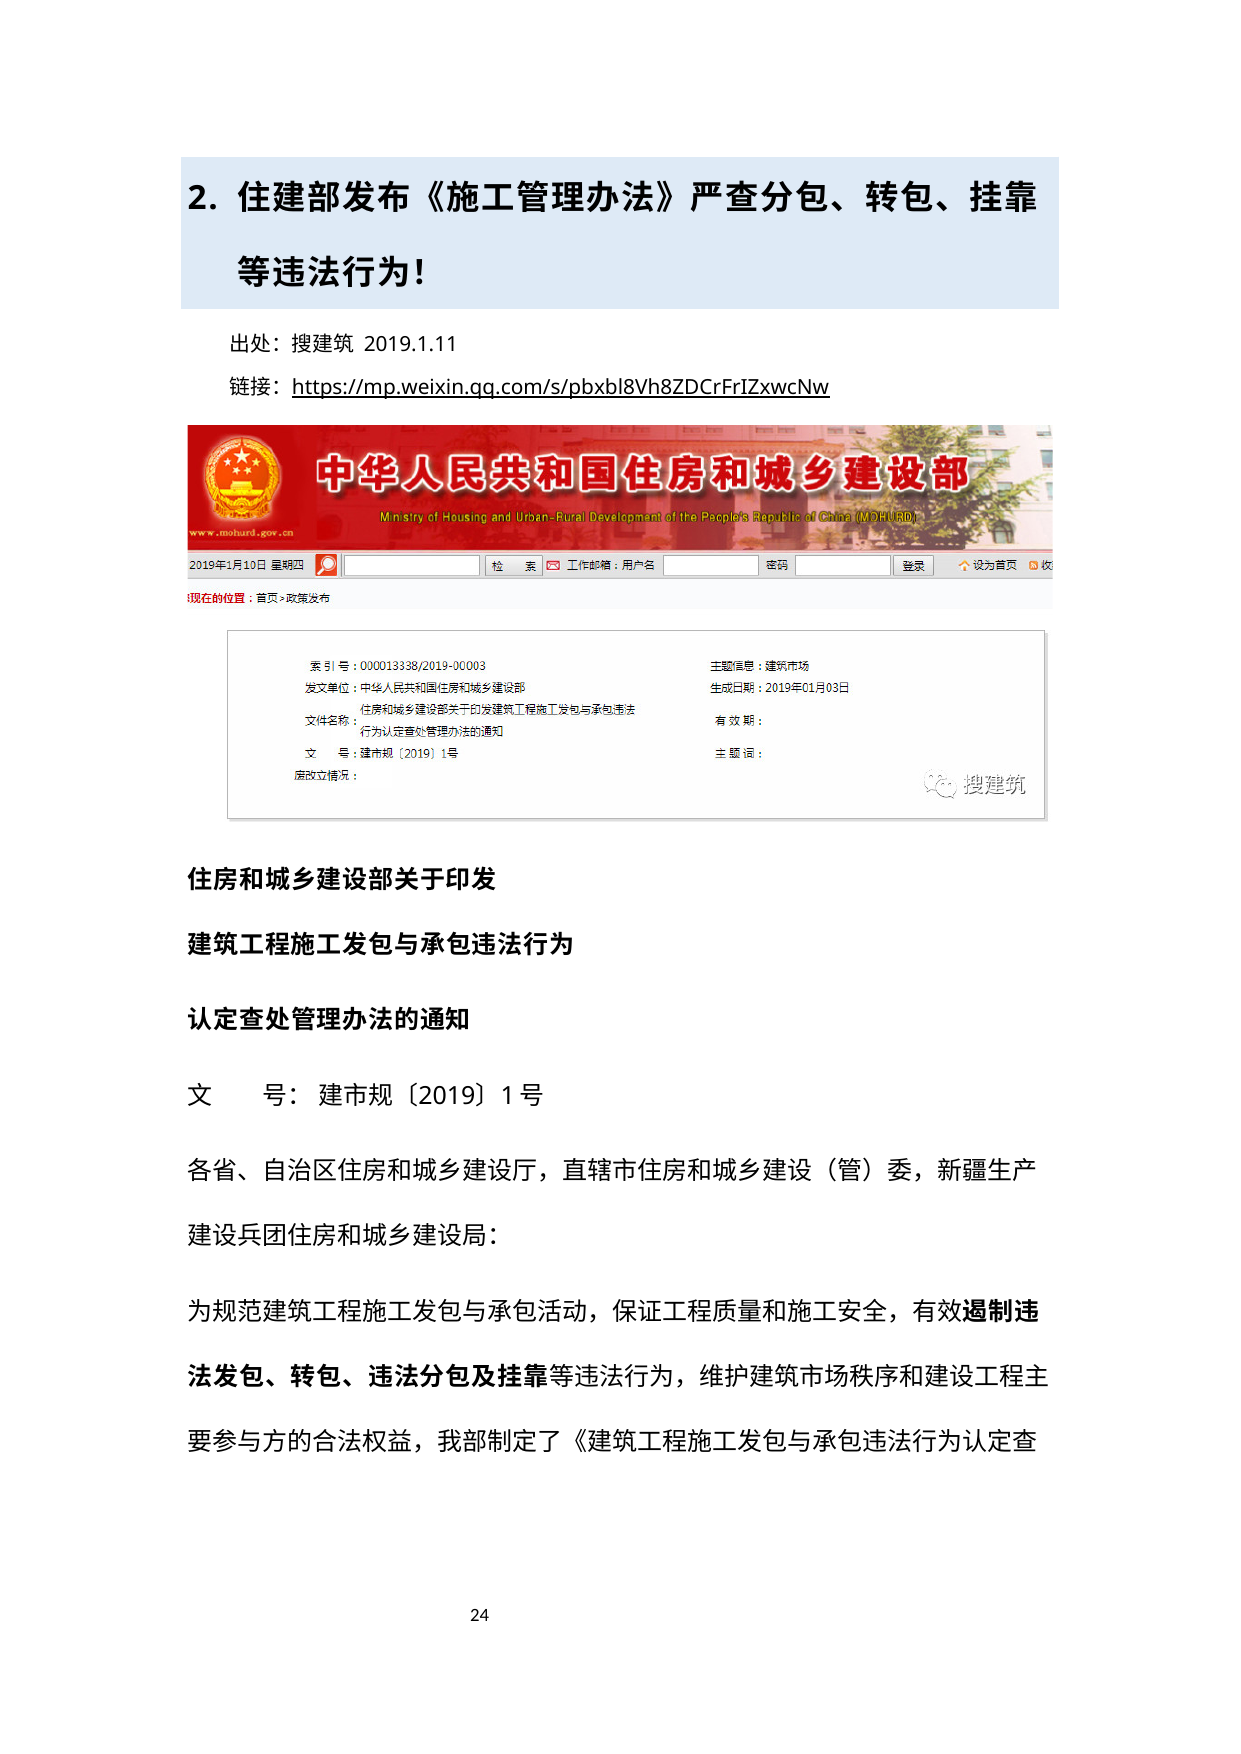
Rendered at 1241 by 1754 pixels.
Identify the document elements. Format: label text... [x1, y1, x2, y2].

text 住房和城乡建设部关于印发 建筑工程施工发包与承包违法行为 [187, 845, 1053, 975]
text 链接：https://mp.weixin.qq.com/s/pbxbl8Vh8ZDCrFrIZxwcNw [229, 369, 1053, 402]
text 认定查处管理办法的通知 [187, 986, 1053, 1051]
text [187, 1277, 1053, 1472]
picture [187, 425, 1053, 822]
text 出处：搜建筑 2019.1.11 [229, 326, 1053, 359]
text 文 号： 建市规〔2019〕1号 [187, 1061, 1053, 1126]
subtitle 住建部发布《施工管理办法》严查分包、转包、挂靠等违法行为！ [188, 163, 1053, 302]
text 各省、自治区住房和城乡建设厅，直辖市住房和城乡建设（管）委，新疆生产建设兵团住房和城乡建设局： [187, 1136, 1053, 1266]
